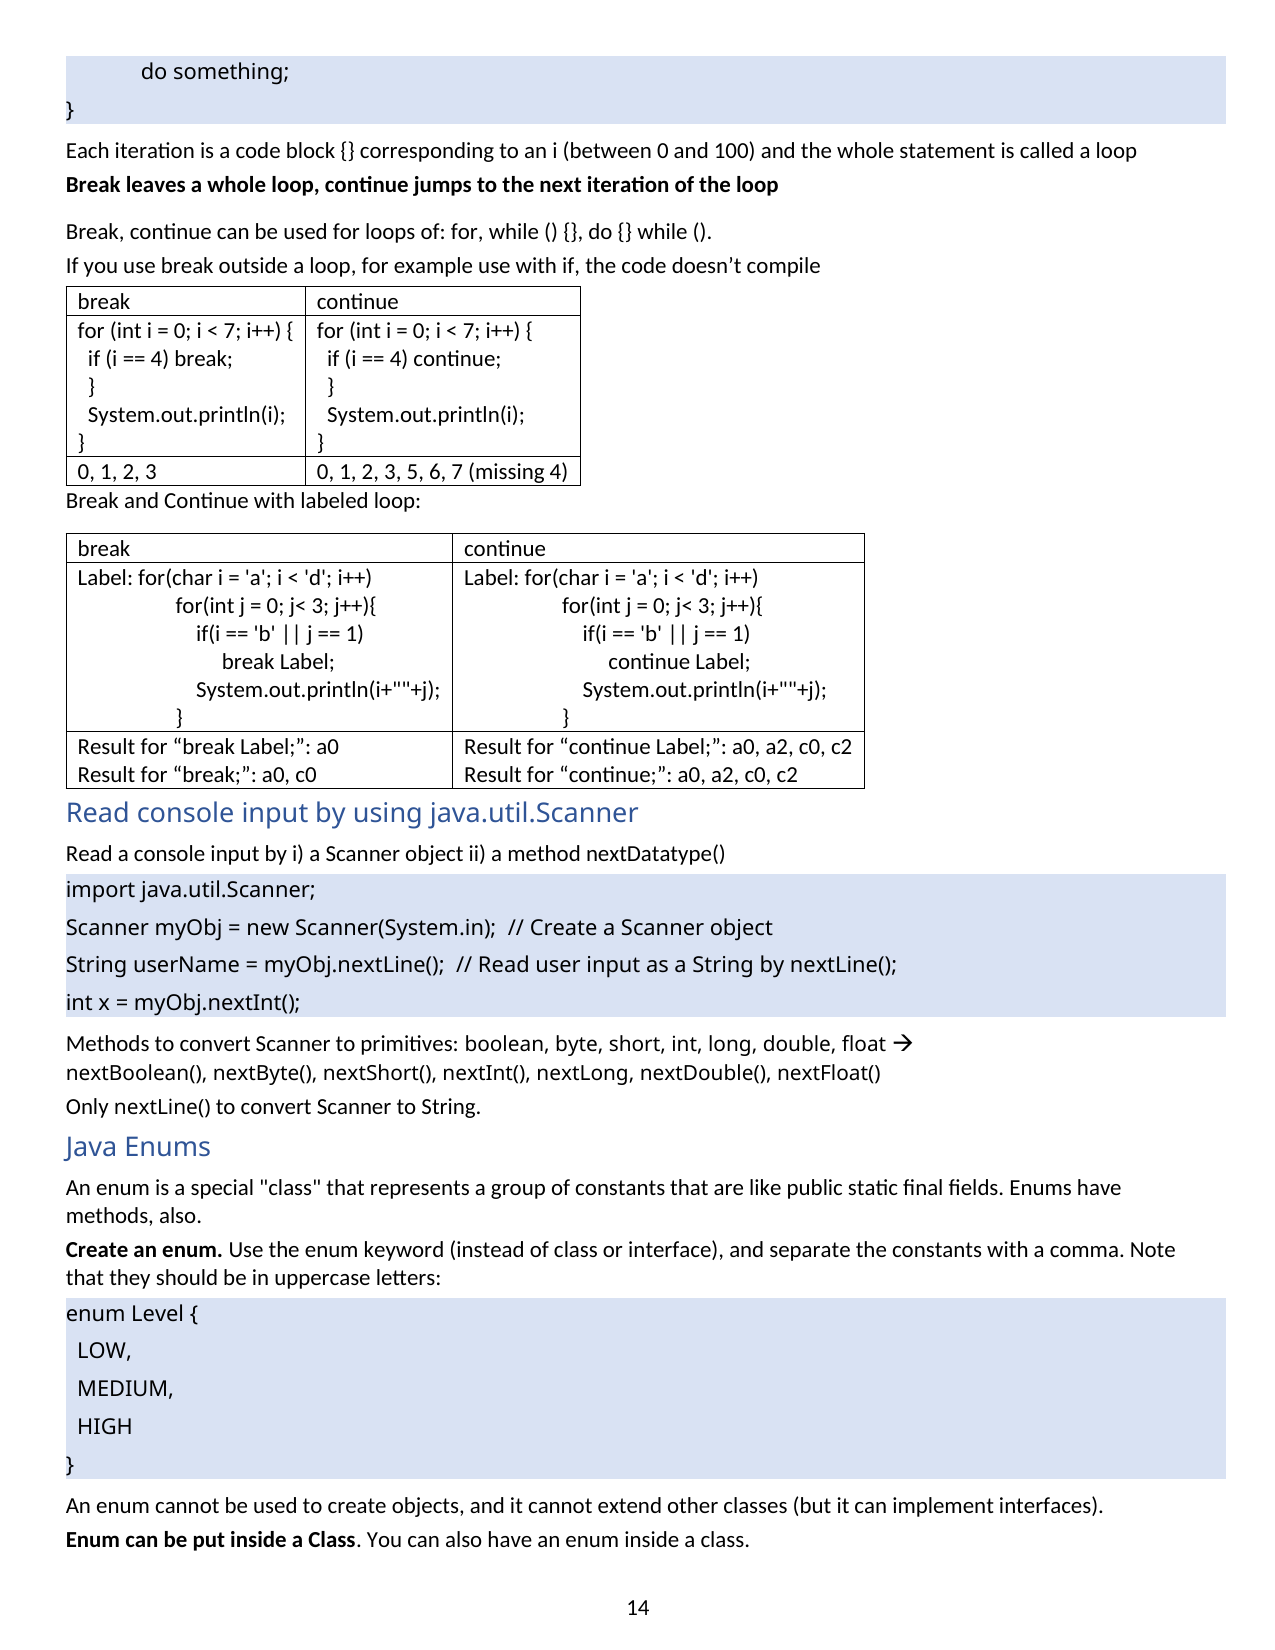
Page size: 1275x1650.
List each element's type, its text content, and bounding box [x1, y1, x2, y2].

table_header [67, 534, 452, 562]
text Read a console input by i) a Scanner object ii) a method nextDatatype() [66, 839, 1209, 867]
text } [66, 1449, 1226, 1479]
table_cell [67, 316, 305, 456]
text Each iteration is a code block {} corresponding to an i (between 0 and 100) and the whole statement is called a loop [66, 136, 1209, 164]
text Only nextLine() to convert Scanner to String. [66, 1092, 1209, 1121]
text Enum can be put inside a Class. You can also have an enum inside a class. [66, 1525, 1209, 1553]
text Scanner myObj = new Scanner(System.in); // Create a Scanner object [66, 912, 1226, 941]
text Methods to convert Scanner to primitives: boolean, byte, short, int, long, double, float nextBoolean(), nextByte(), nextShort(), nextInt(), nextLong, nextDouble(), nextFloat() [66, 1029, 1209, 1086]
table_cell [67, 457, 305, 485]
subtitle Read console input by using java.util.Scanner [66, 793, 1209, 830]
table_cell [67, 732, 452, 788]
text import java.util.Scanner; [66, 874, 1226, 903]
text Break, continue can be used for loops of: for, while () {}, do {} while (). [66, 217, 1209, 245]
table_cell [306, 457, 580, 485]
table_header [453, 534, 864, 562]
text do something; [66, 56, 1226, 86]
text Break leaves a whole loop, continue jumps to the next iteration of the loop [66, 170, 1209, 198]
text LOW, [66, 1335, 1226, 1365]
text MEDIUM, [66, 1373, 1226, 1403]
text String userName = myObj.nextLine(); // Read user input as a String by nextLine(); [66, 949, 1226, 979]
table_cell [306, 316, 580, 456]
text An enum is a special "class" that represents a group of constants that are like public static final fields. Enums have methods, also. [66, 1173, 1209, 1229]
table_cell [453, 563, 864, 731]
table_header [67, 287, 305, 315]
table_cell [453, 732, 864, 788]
text int x = myObj.nextInt(); [66, 987, 1226, 1017]
text HIGH [66, 1411, 1226, 1441]
text } [66, 94, 1226, 124]
text Create an enum. Use the enum keyword (instead of class or interface), and separate the constants with a comma. Note that they should be in uppercase letters: [66, 1235, 1209, 1291]
text If you use break outside a loop, for example use with if, the code doesn’t compile [66, 251, 1209, 279]
text An enum cannot be used to create objects, and it cannot extend other classes (but it can implement interfaces). [66, 1491, 1209, 1519]
subtitle Java Enums [66, 1127, 1209, 1164]
text enum Level { [66, 1298, 1226, 1327]
text Break and Continue with labeled loop: [66, 486, 1209, 514]
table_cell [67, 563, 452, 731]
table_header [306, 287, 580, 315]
